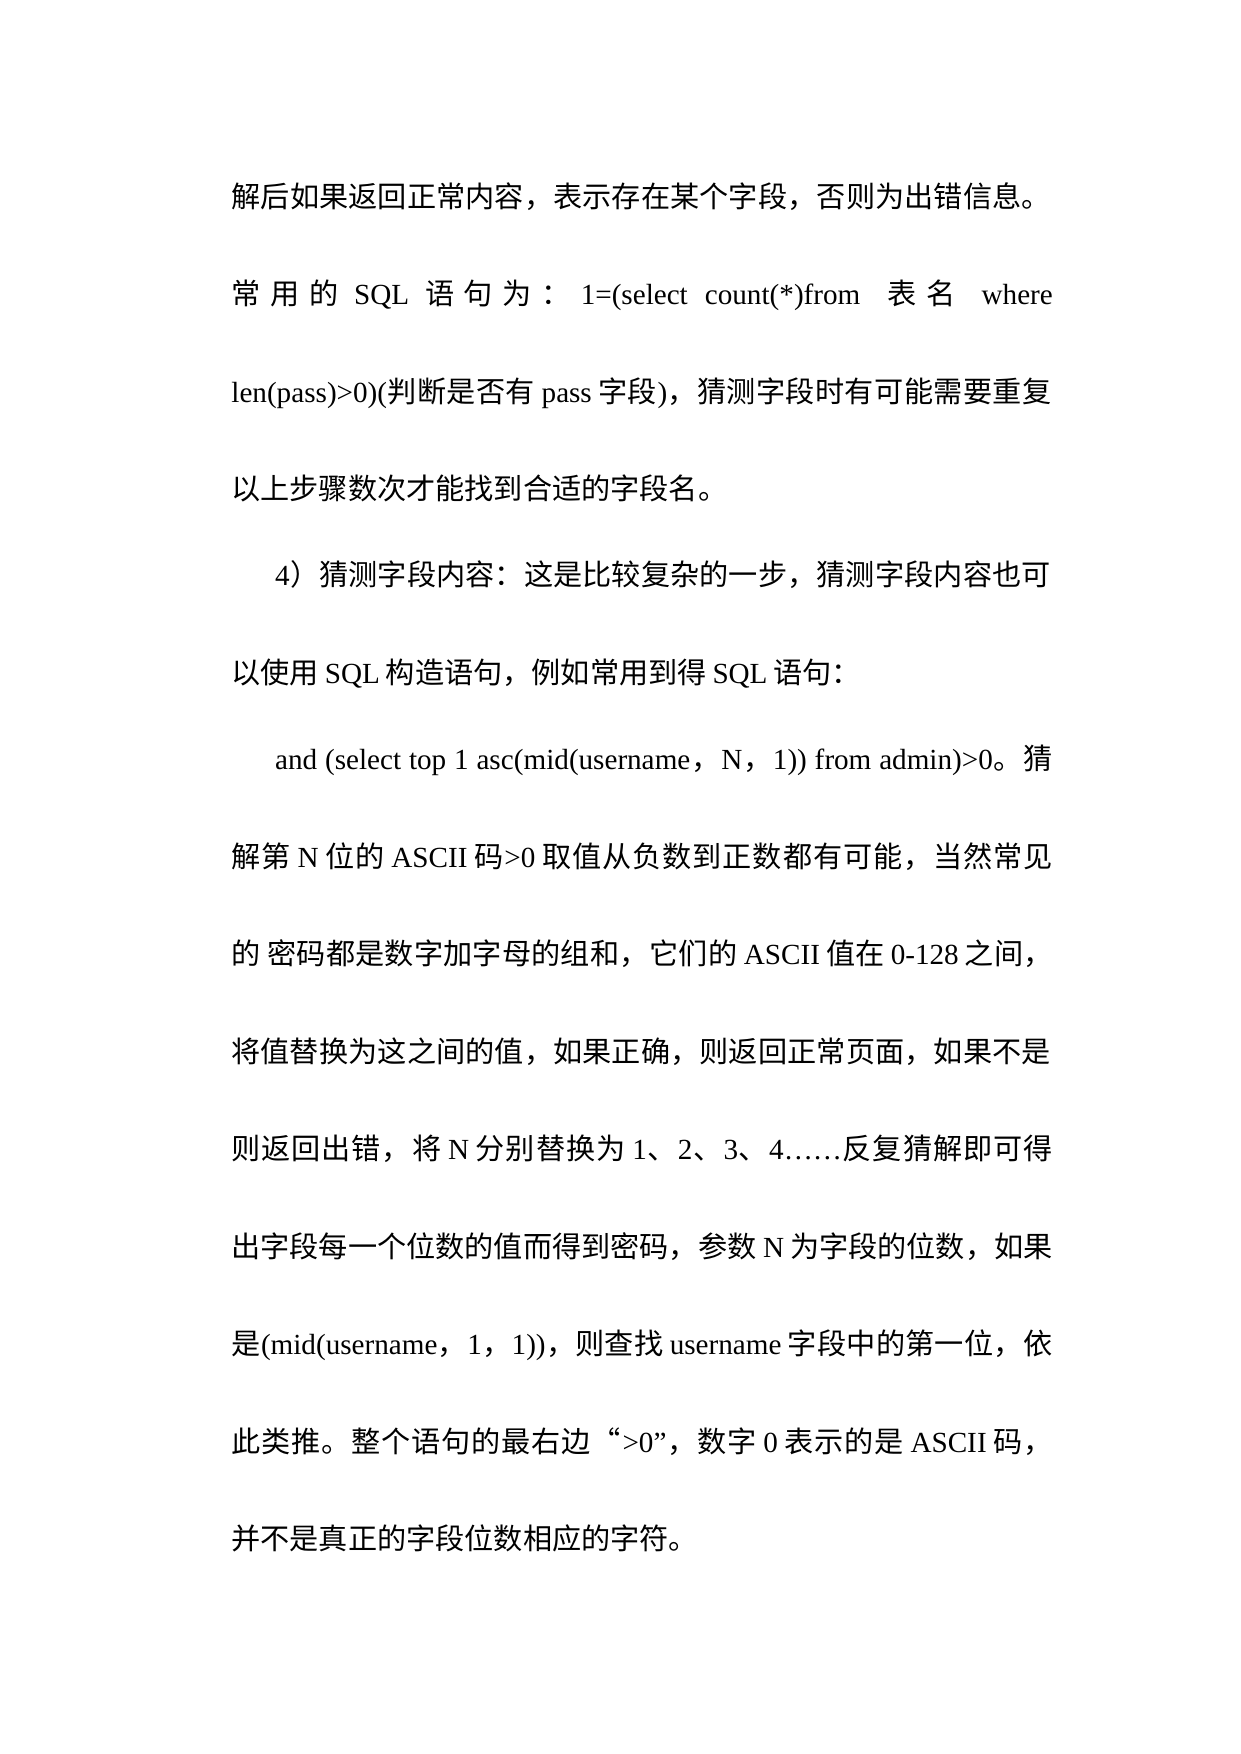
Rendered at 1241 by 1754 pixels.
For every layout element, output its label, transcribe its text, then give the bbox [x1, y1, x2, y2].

text and (select top 1 asc(mid(username，N，1)) from admin)>0。猜解第N位的ASCII码>0取值从负数到正数都有可能，当然常见的 密码都是数字加字母的组和，它们的ASCII值在0-128之间，将值替换为这之间的值，如果正确，则返回正常页面，如果不是则返回出错，将N分别替换为1、2、3、4……反复猜解即可得出字段每一个位数的值而得到密码，参数N为字段的位数，如果是(mid(username，1，1))，则查找username字段中的第一位，依此类推。整个语句的最右边“>0”，数字0表示的是ASCII码，并不是真正的字段位数相应的字符。 [231, 724, 1053, 1569]
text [231, 162, 1053, 519]
text 4）猜测字段内容：这是比较复杂的一步，猜测字段内容也可以使用SQL构造语句，例如常用到得SQL语句： [231, 541, 1053, 703]
